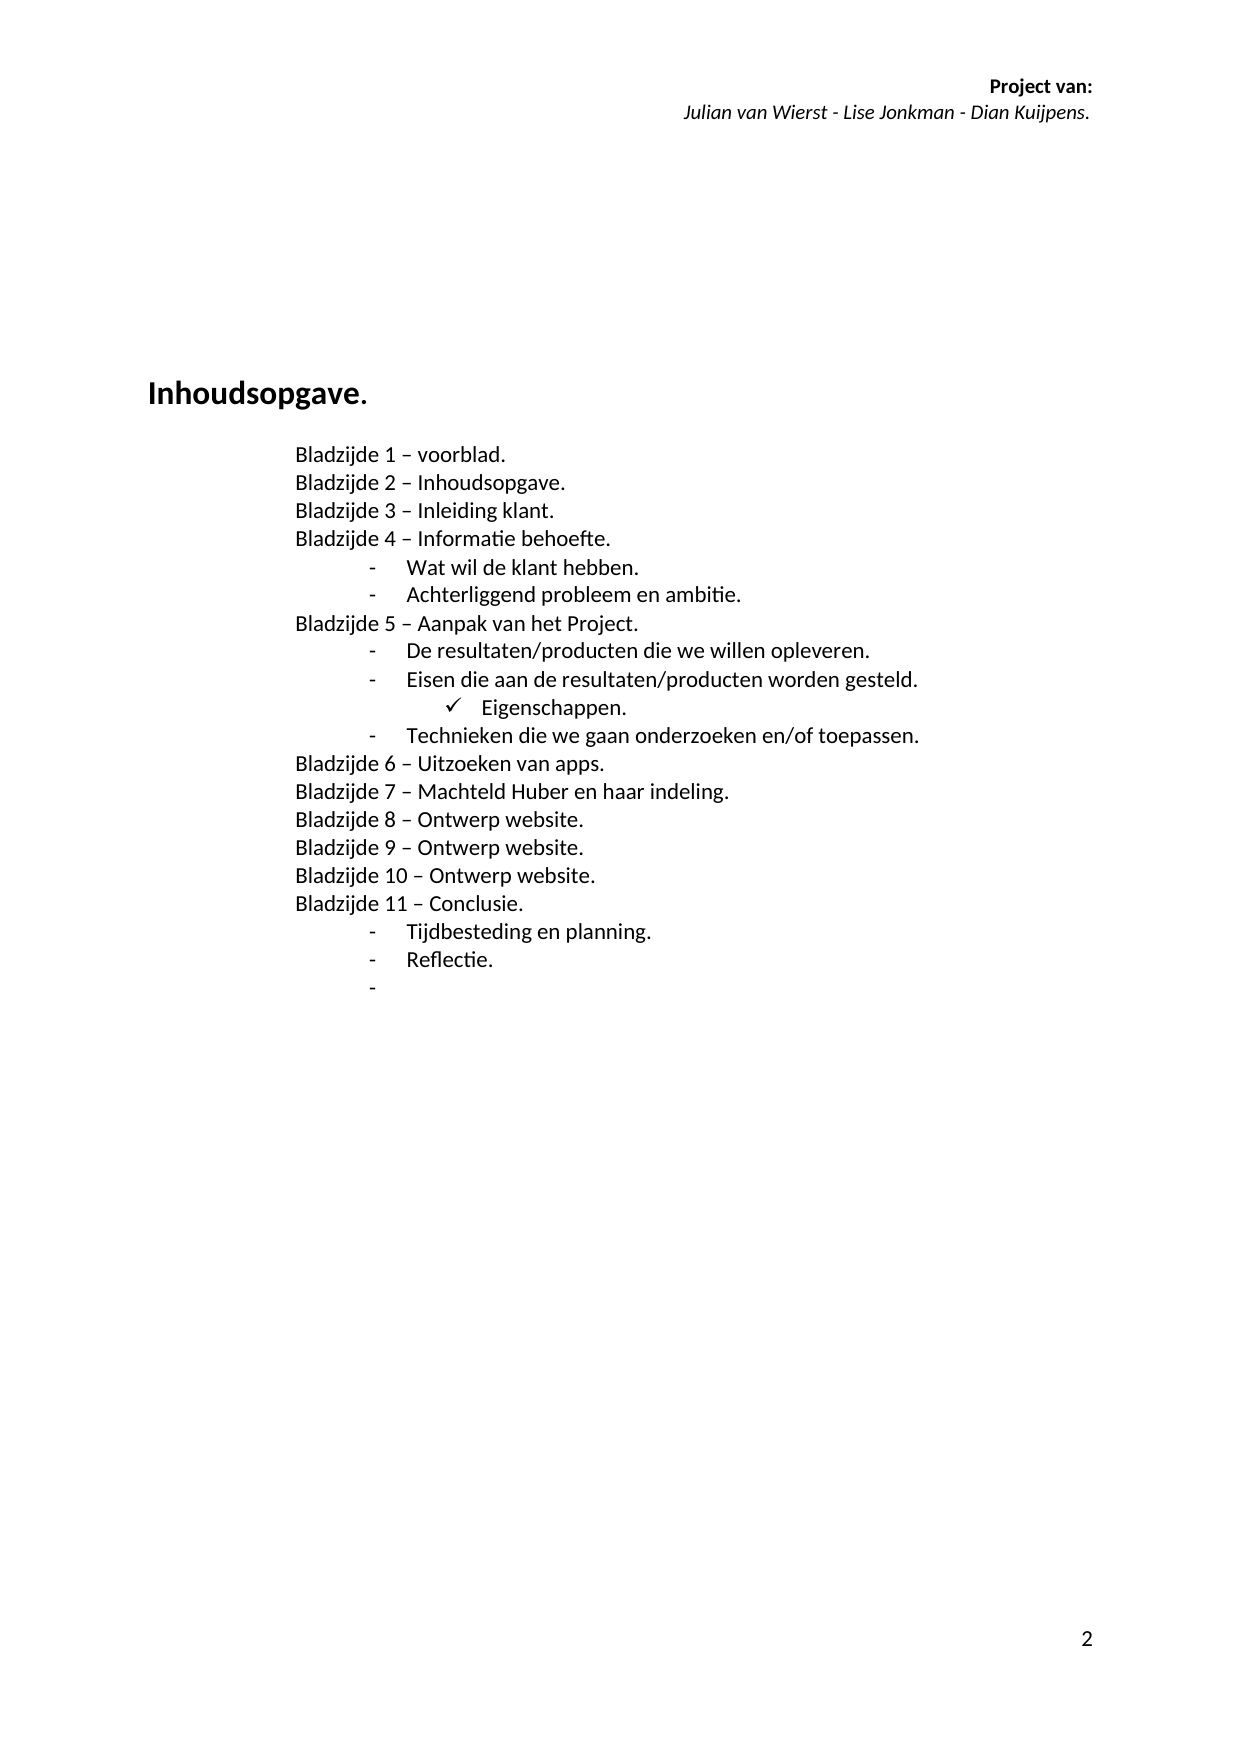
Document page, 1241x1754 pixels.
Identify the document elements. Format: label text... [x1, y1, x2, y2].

text Bladzijde 10 – Ontwerp website. [295, 861, 1093, 889]
text Bladzijde 6 – Uitzoeken van apps. [295, 749, 1093, 777]
list De resultaten/producten die we willen opleveren. [369, 637, 1093, 665]
text Bladzijde 2 – Inhoudsopgave. [221, 468, 1093, 497]
text Bladzijde 8 – Ontwerp website. [295, 805, 1093, 833]
text Bladzijde 4 – Informatie behoefte. [221, 524, 1093, 553]
list Reflectie. [369, 945, 1093, 973]
text Bladzijde 5 – Aanpak van het Project. [295, 609, 1093, 637]
text Bladzijde 1 – voorblad. [221, 441, 1093, 468]
text Bladzijde 7 – Machteld Huber en haar indeling. [295, 777, 1093, 805]
text Bladzijde 11 – Conclusie. [295, 889, 1093, 917]
list Achterliggend probleem en ambitie. [369, 581, 1093, 609]
list Wat wil de klant hebben. [369, 553, 1093, 581]
list Eigenschappen. [444, 693, 1093, 721]
list Eisen die aan de resultaten/producten worden gesteld. [369, 665, 1093, 693]
list Tijdbesteding en planning. [369, 917, 1093, 945]
text Bladzijde 9 – Ontwerp website. [295, 833, 1093, 861]
text Inhoudsopgave. [148, 372, 1093, 412]
text Bladzijde 3 – Inleiding klant. [221, 497, 1093, 524]
list Technieken die we gaan onderzoeken en/of toepassen. [369, 721, 1093, 749]
